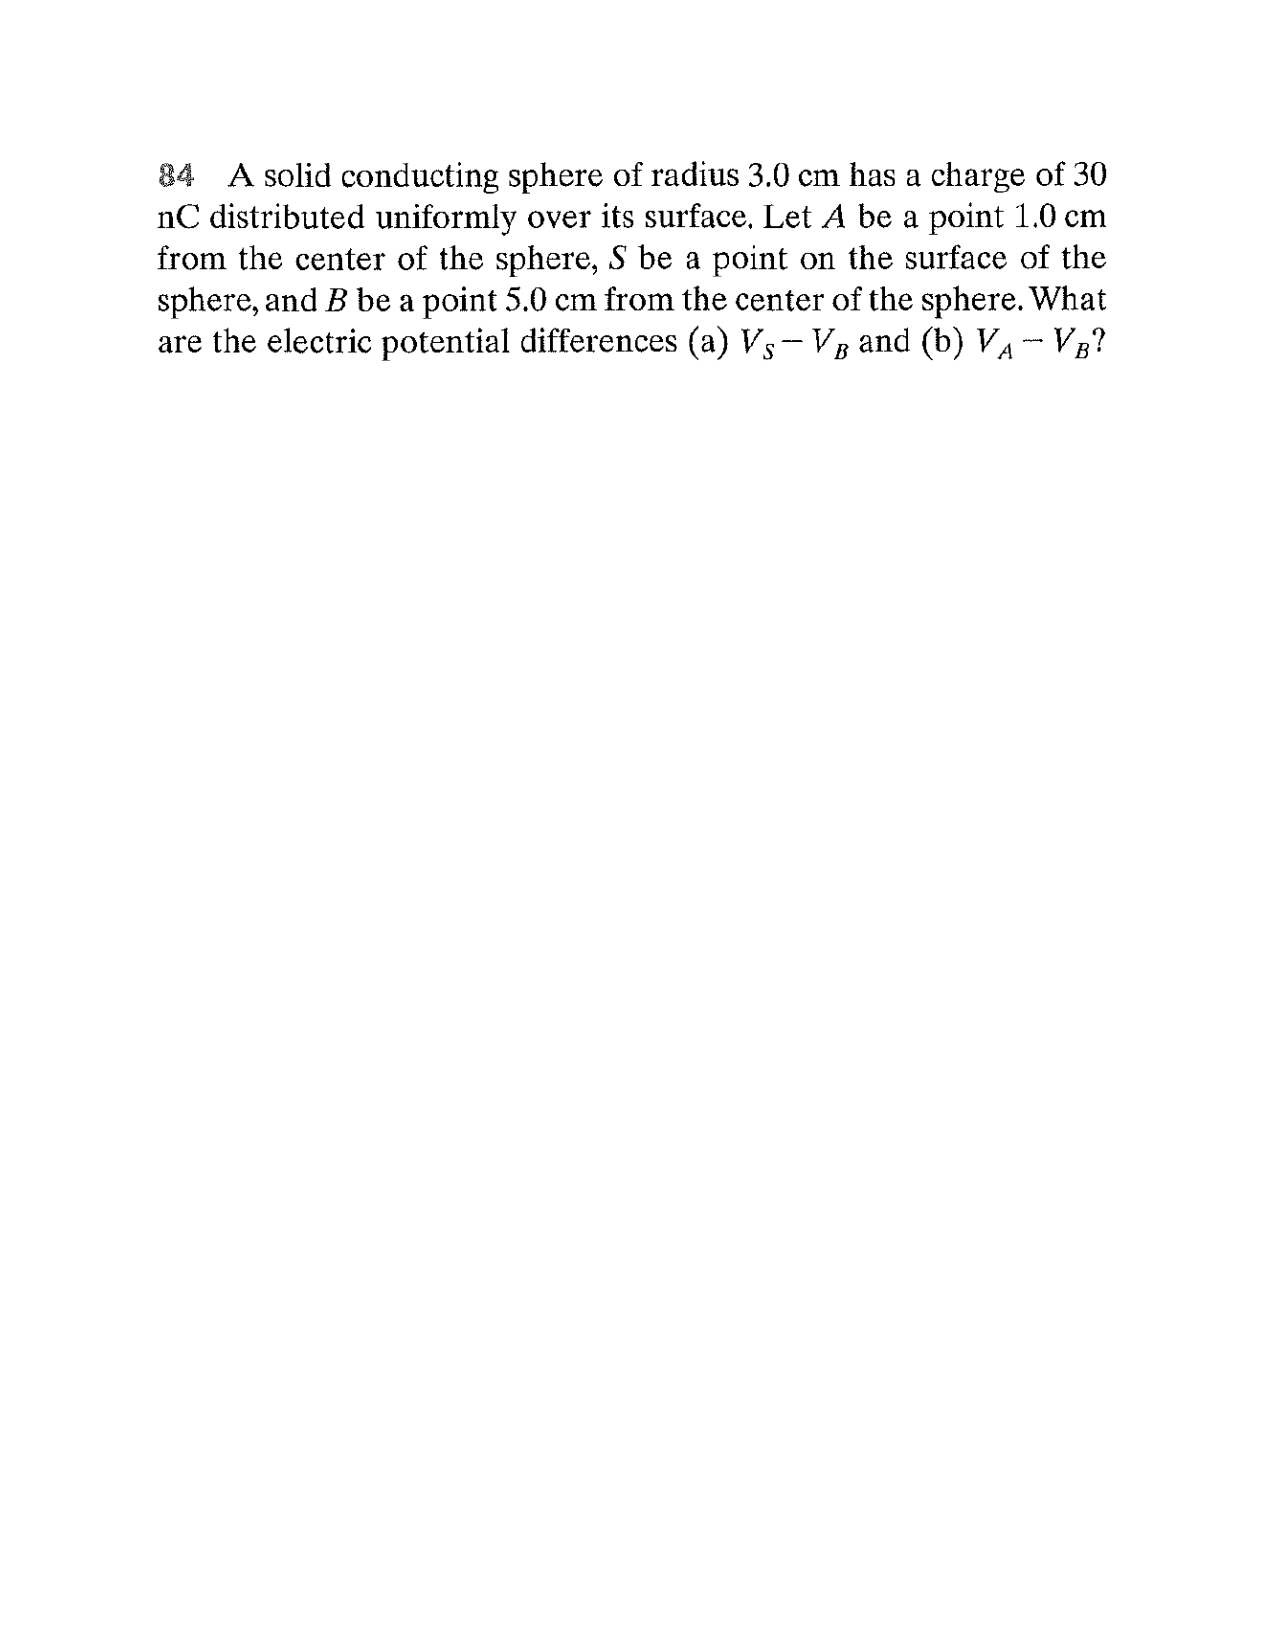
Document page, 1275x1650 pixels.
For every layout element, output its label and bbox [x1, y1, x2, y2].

picture [150, 150, 1125, 375]
